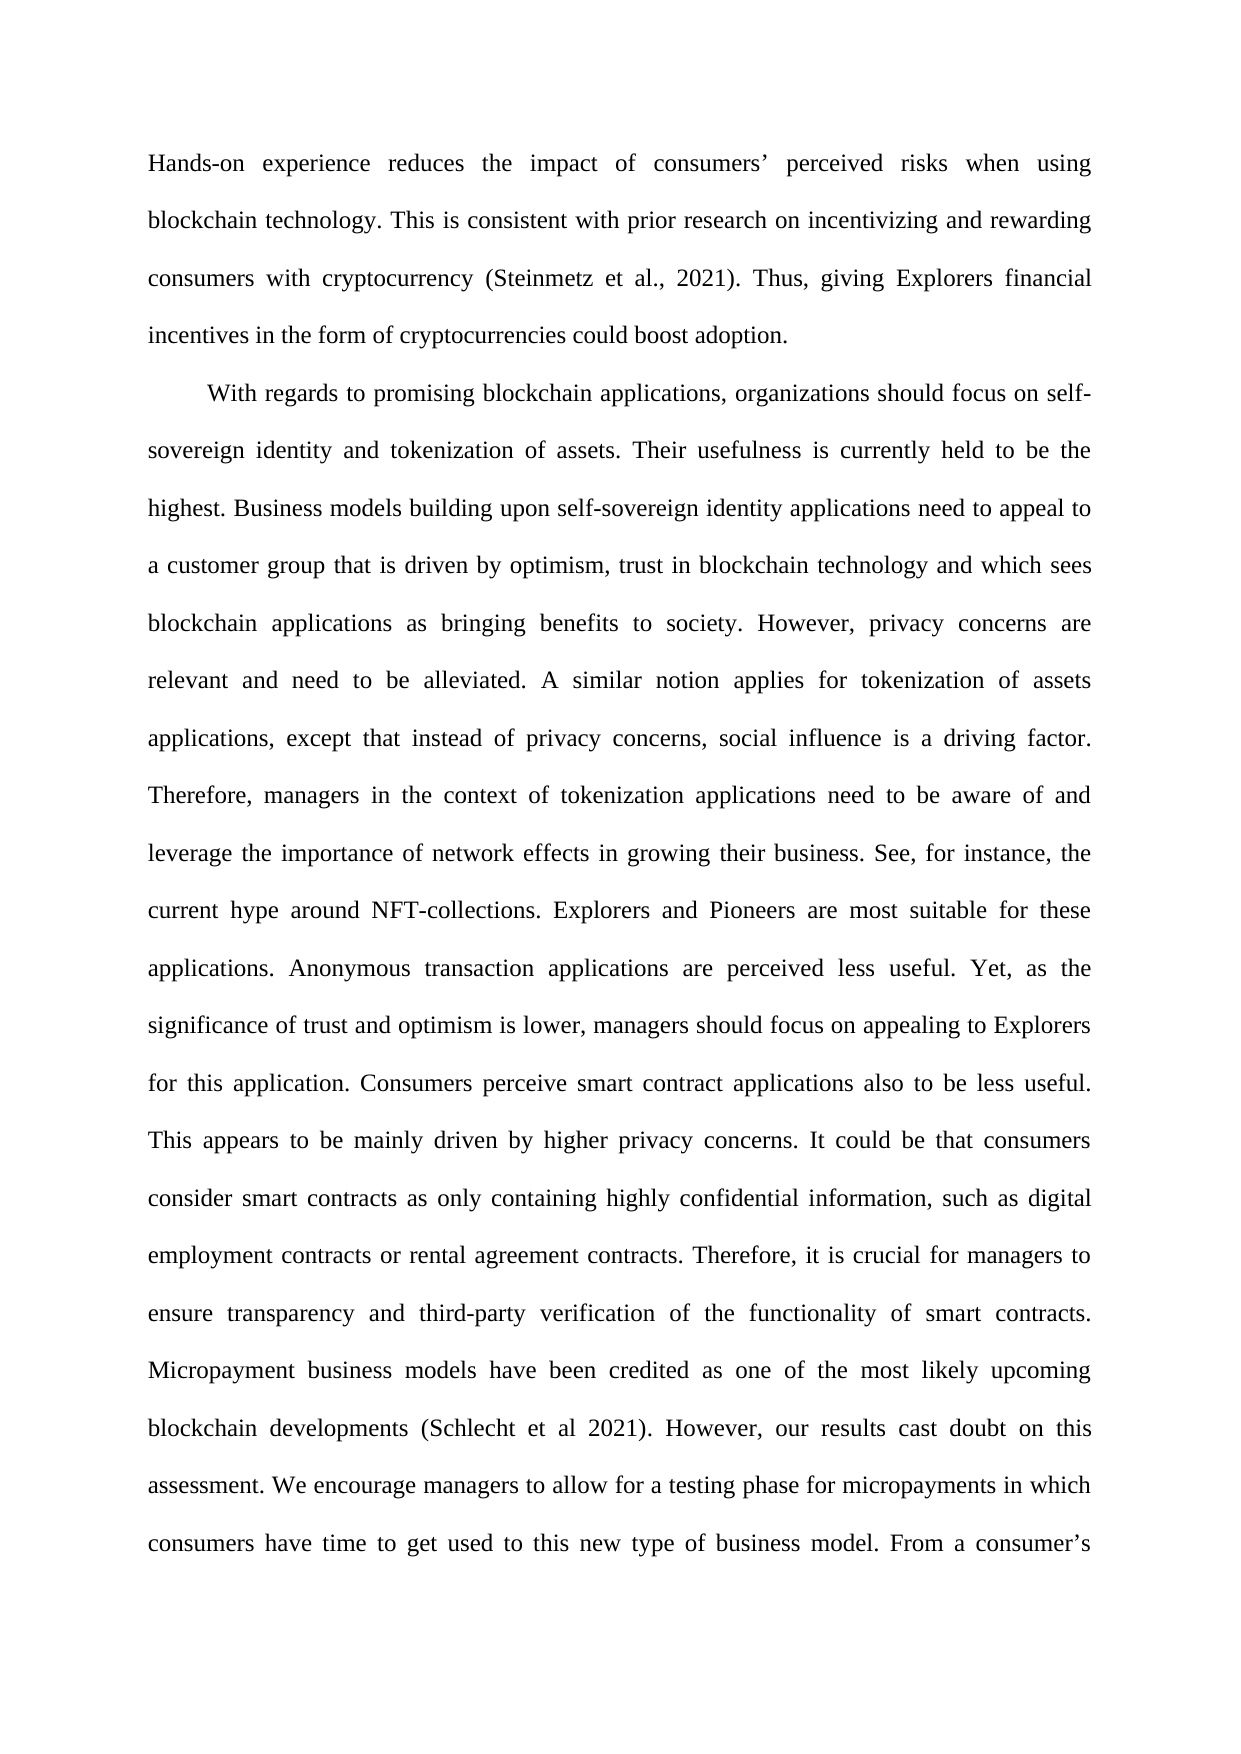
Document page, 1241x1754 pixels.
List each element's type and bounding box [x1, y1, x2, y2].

text [148, 378, 1092, 1556]
text [148, 148, 1092, 349]
